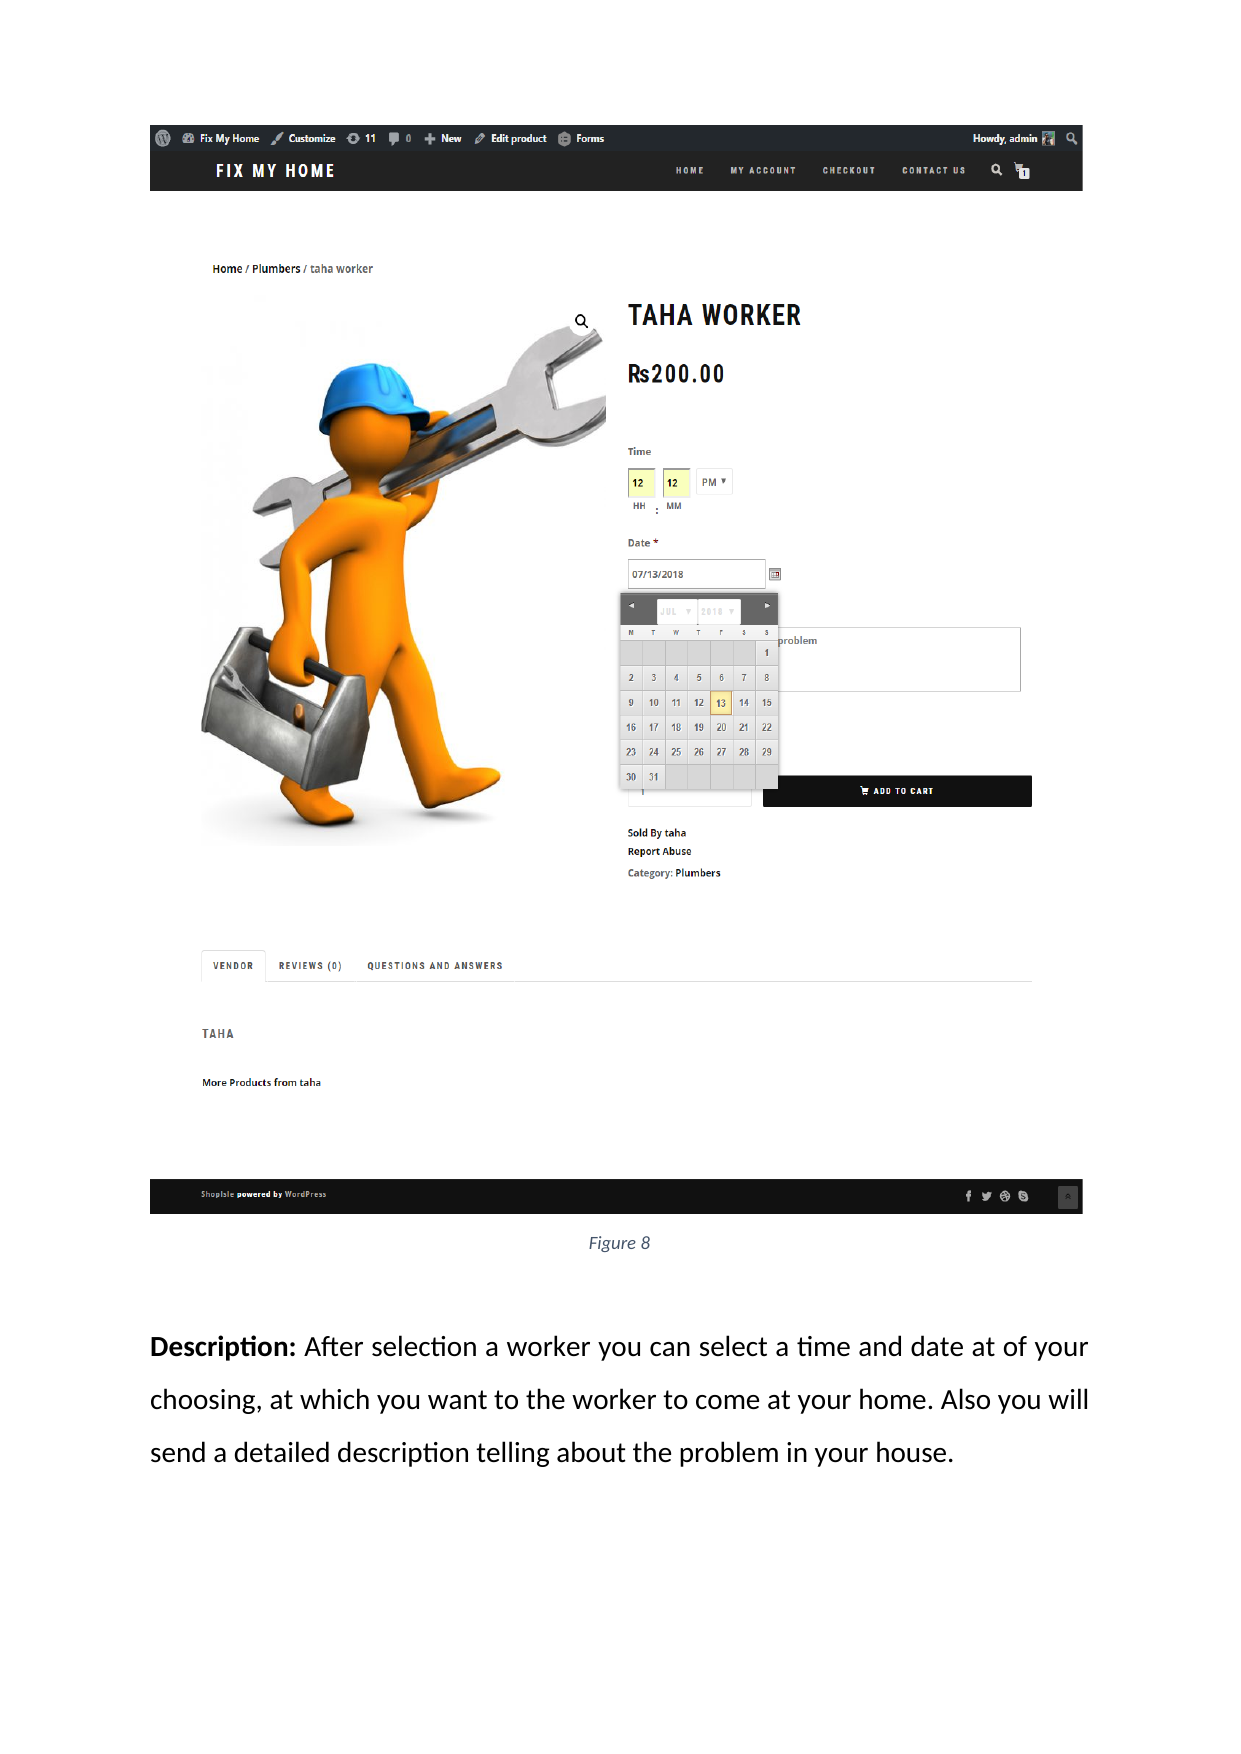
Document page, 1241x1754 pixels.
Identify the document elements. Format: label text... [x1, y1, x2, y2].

picture [150, 125, 1083, 1214]
list Description: After selection a worker you can select a time and date at of your choosing, at which you want to the worker to come at your home. Also you will send a detailed description telling about the problem in your house. [150, 1328, 1090, 1470]
